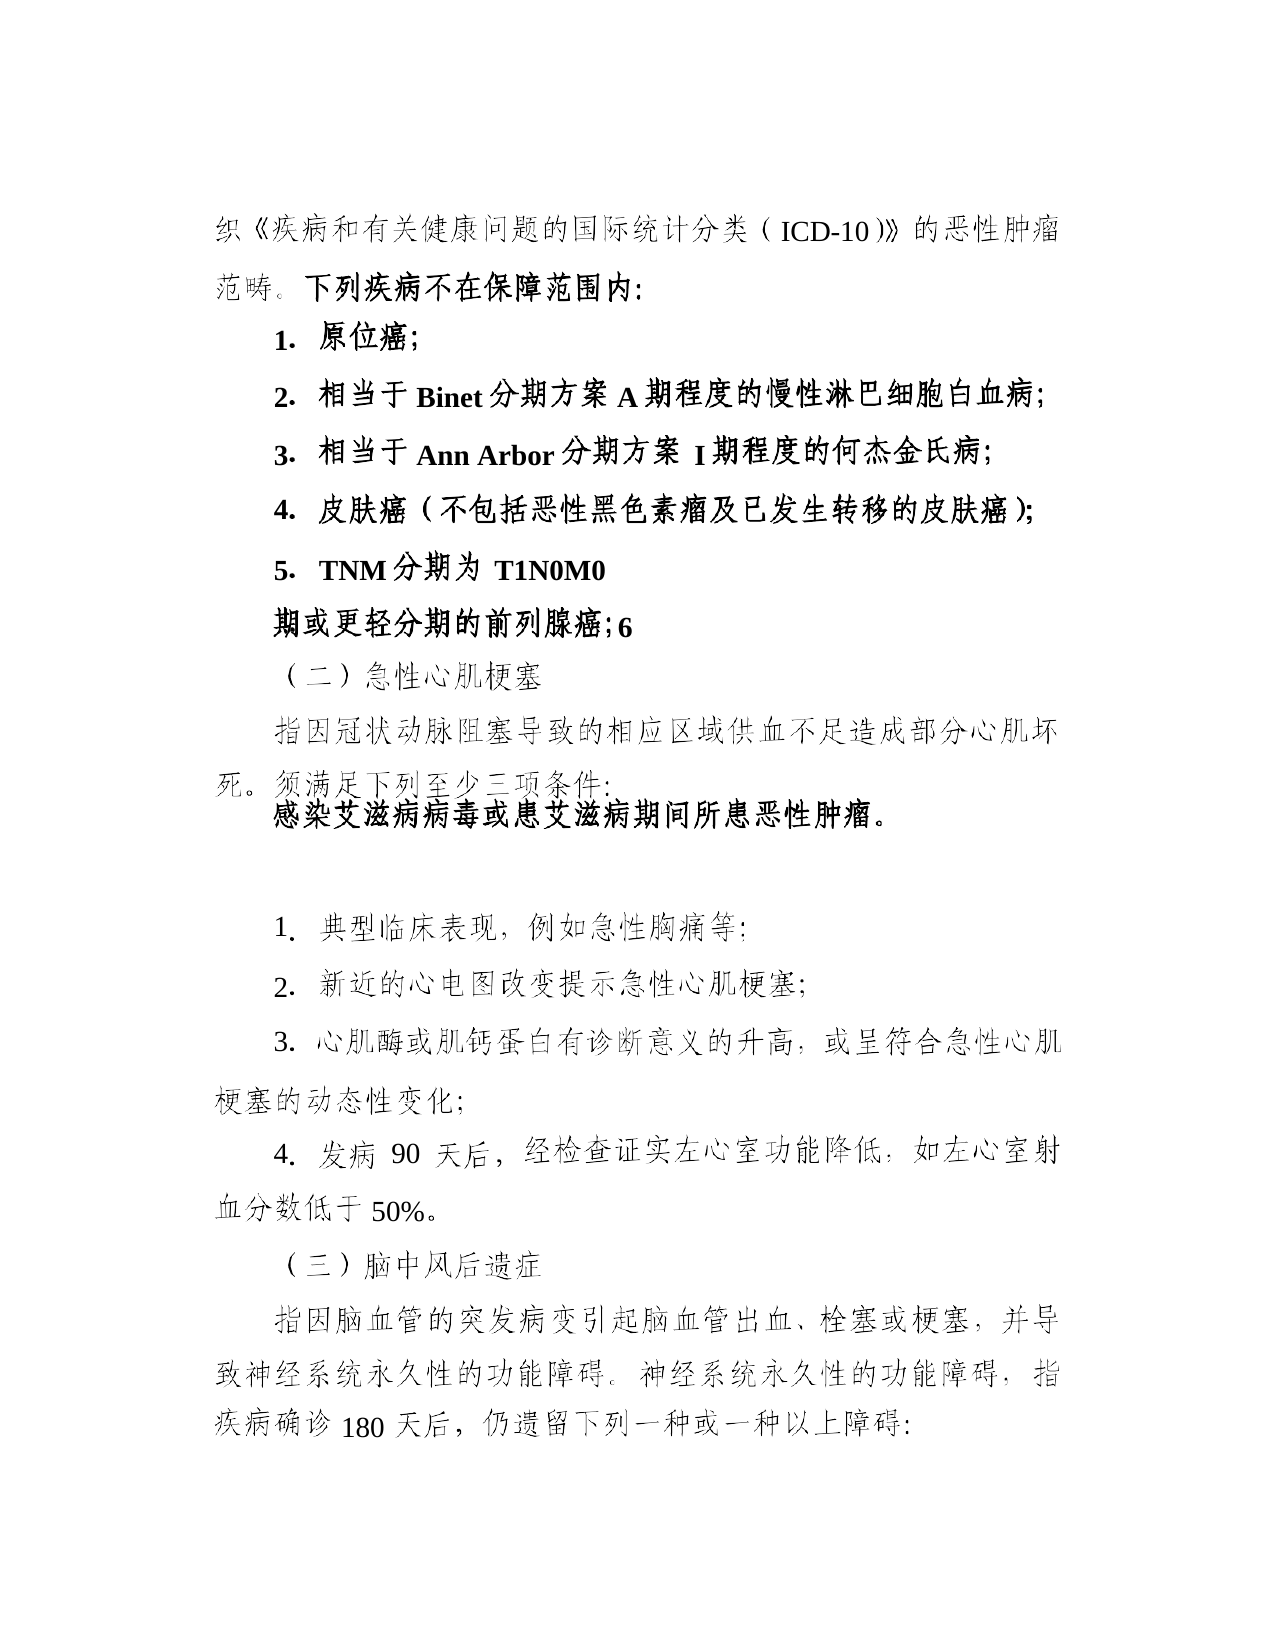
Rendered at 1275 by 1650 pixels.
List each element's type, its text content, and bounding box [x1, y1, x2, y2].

picture [915, 213, 1058, 243]
picture [306, 667, 331, 685]
picture [1033, 1304, 1058, 1334]
subtitle 1 [273, 321, 1096, 357]
picture [913, 1134, 1060, 1164]
picture [273, 607, 611, 638]
picture [215, 772, 241, 797]
picture [393, 550, 479, 581]
picture [645, 377, 1043, 408]
picture [318, 378, 407, 408]
picture [306, 1254, 330, 1276]
picture [217, 272, 282, 301]
picture [640, 1358, 1008, 1388]
picture [528, 911, 744, 942]
picture [214, 1192, 361, 1222]
picture [1033, 1358, 1059, 1387]
picture [273, 770, 882, 829]
picture [320, 321, 417, 351]
picture [305, 271, 641, 302]
picture [319, 912, 506, 942]
picture [490, 377, 607, 408]
picture [215, 1358, 615, 1388]
picture [255, 213, 747, 243]
picture [274, 715, 1057, 745]
picture [317, 1027, 803, 1056]
picture [214, 1407, 331, 1437]
picture [525, 1134, 890, 1164]
picture [562, 435, 679, 465]
picture [482, 1408, 909, 1437]
picture [214, 1085, 462, 1115]
picture [876, 217, 898, 243]
picture [423, 493, 1007, 524]
picture [216, 216, 240, 243]
picture [318, 435, 407, 465]
picture [1017, 496, 1032, 524]
picture [319, 968, 804, 998]
picture [824, 1027, 1061, 1056]
picture [366, 661, 541, 691]
picture [712, 435, 990, 465]
picture [1002, 1304, 1028, 1334]
picture [364, 1250, 541, 1280]
picture [819, 1305, 980, 1334]
picture [274, 1304, 803, 1334]
text 50% [214, 1192, 1096, 1227]
picture [318, 493, 406, 524]
